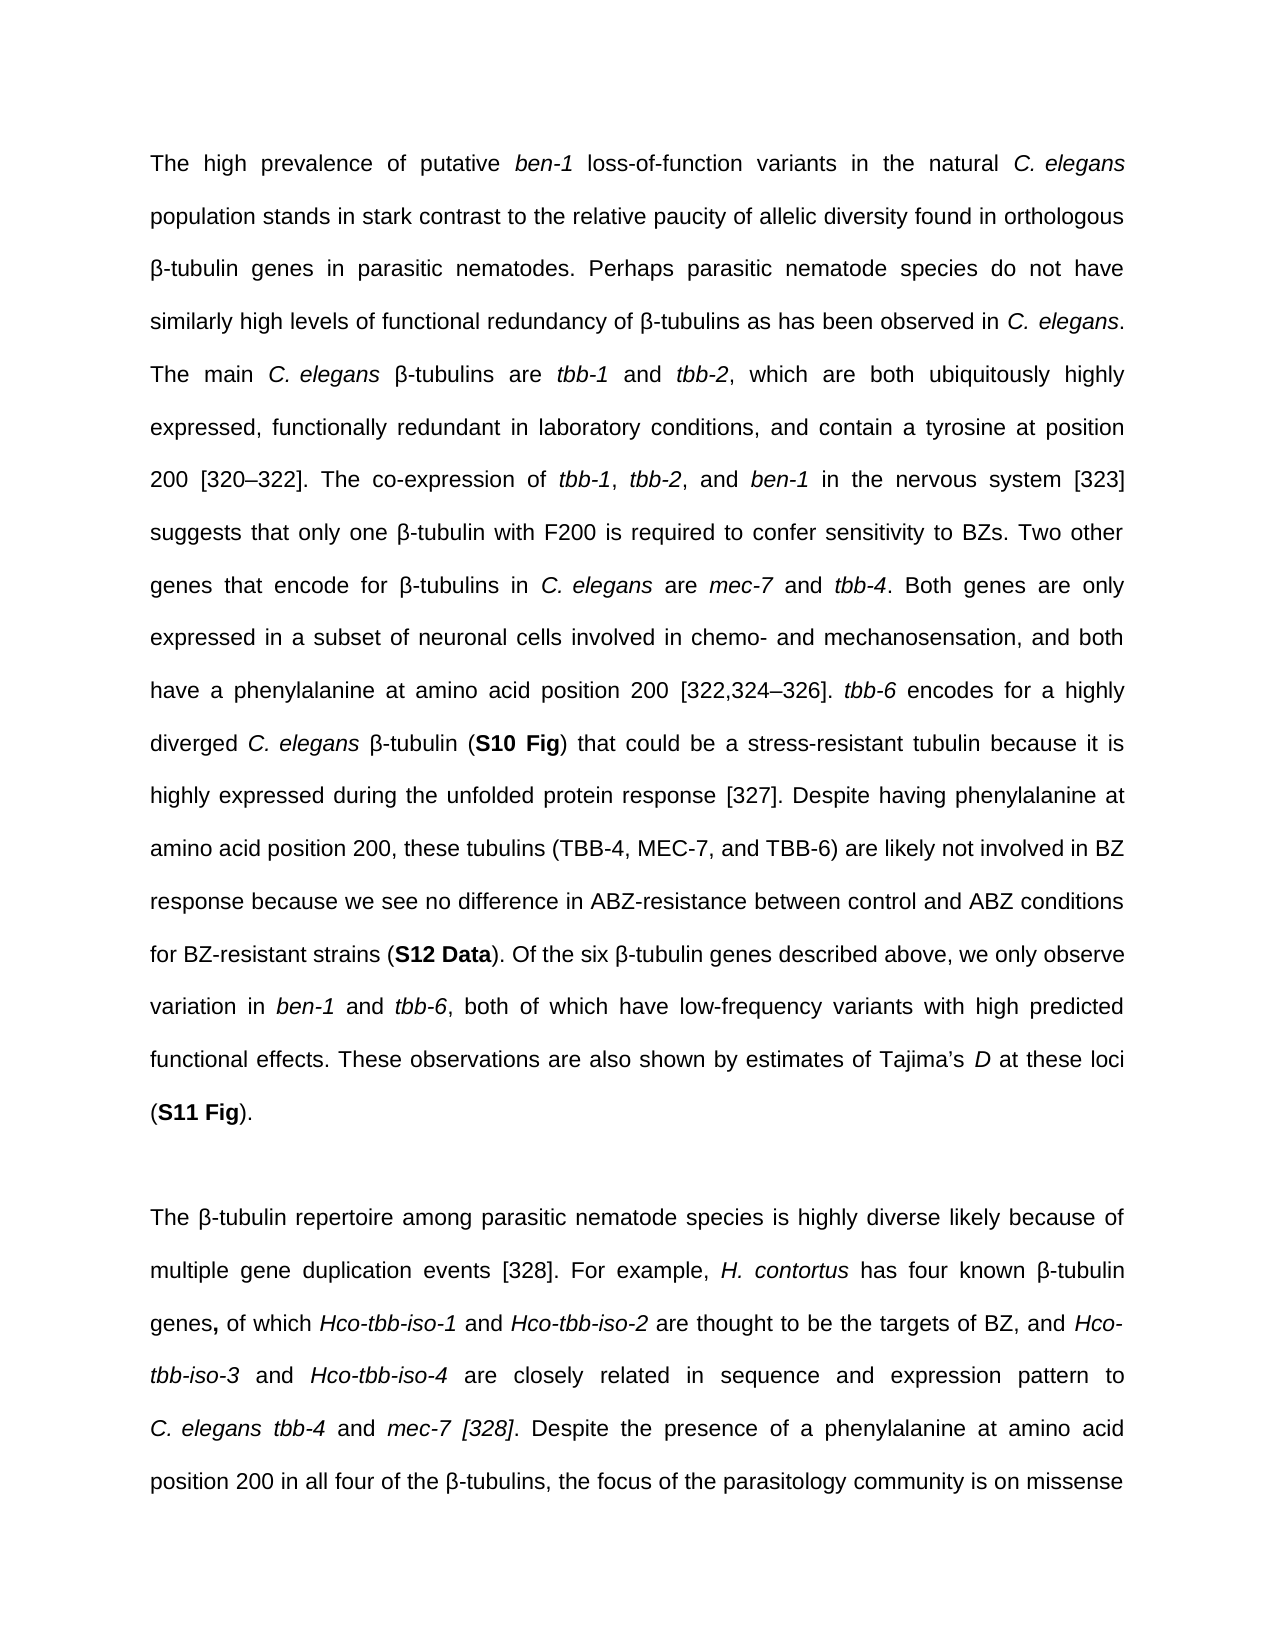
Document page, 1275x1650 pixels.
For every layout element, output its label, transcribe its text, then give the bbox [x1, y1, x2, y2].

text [150, 1204, 1125, 1494]
text The high prevalence of putative ben-1 loss-of-function variants in the natural C. elegans population stands in stark contrast to the relative paucity of allelic diversity found in orthologous β-tubulin genes in parasitic nematodes. Perhaps parasitic nematode species do not have similarly high levels of functional redundancy of β-tubulins as has been observed in C. elegans. The main C. elegans β-tubulins are tbb-1 and tbb-2, which are both ubiquitously highly expressed, functionally redundant in laboratory conditions, and contain a tyrosine at position 200 [320–322]. The co-expression of tbb-1, tbb-2, and ben-1 in the nervous system [323] suggests that only one β-tubulin with F200 is required to confer sensitivity to BZs. Two other genes that encode for β-tubulins in C. elegans are mec-7 and tbb-4. Both genes are only expressed in a subset of neuronal cells involved in chemo- and mechanosensation, and both have a phenylalanine at amino acid position 200 [322,324–326]. tbb-6 encodes for a highly diverged C. elegans β-tubulin (S10 Fig) that could be a stress-resistant tubulin because it is highly expressed during the unfolded protein response [327]. Despite having phenylalanine at amino acid position 200, these tubulins (TBB-4, MEC-7, and TBB-6) are likely not involved in BZ response because we see no difference in ABZ-resistance between control and ABZ conditions for BZ-resistant strains (S12 Data). Of the six β-tubulin genes described above, we only observe variation in ben-1 and tbb-6, both of which have low-frequency variants with high predicted functional effects. These observations are also shown by estimates of Tajima’s D at these loci (S11 Fig). [150, 150, 1125, 1125]
